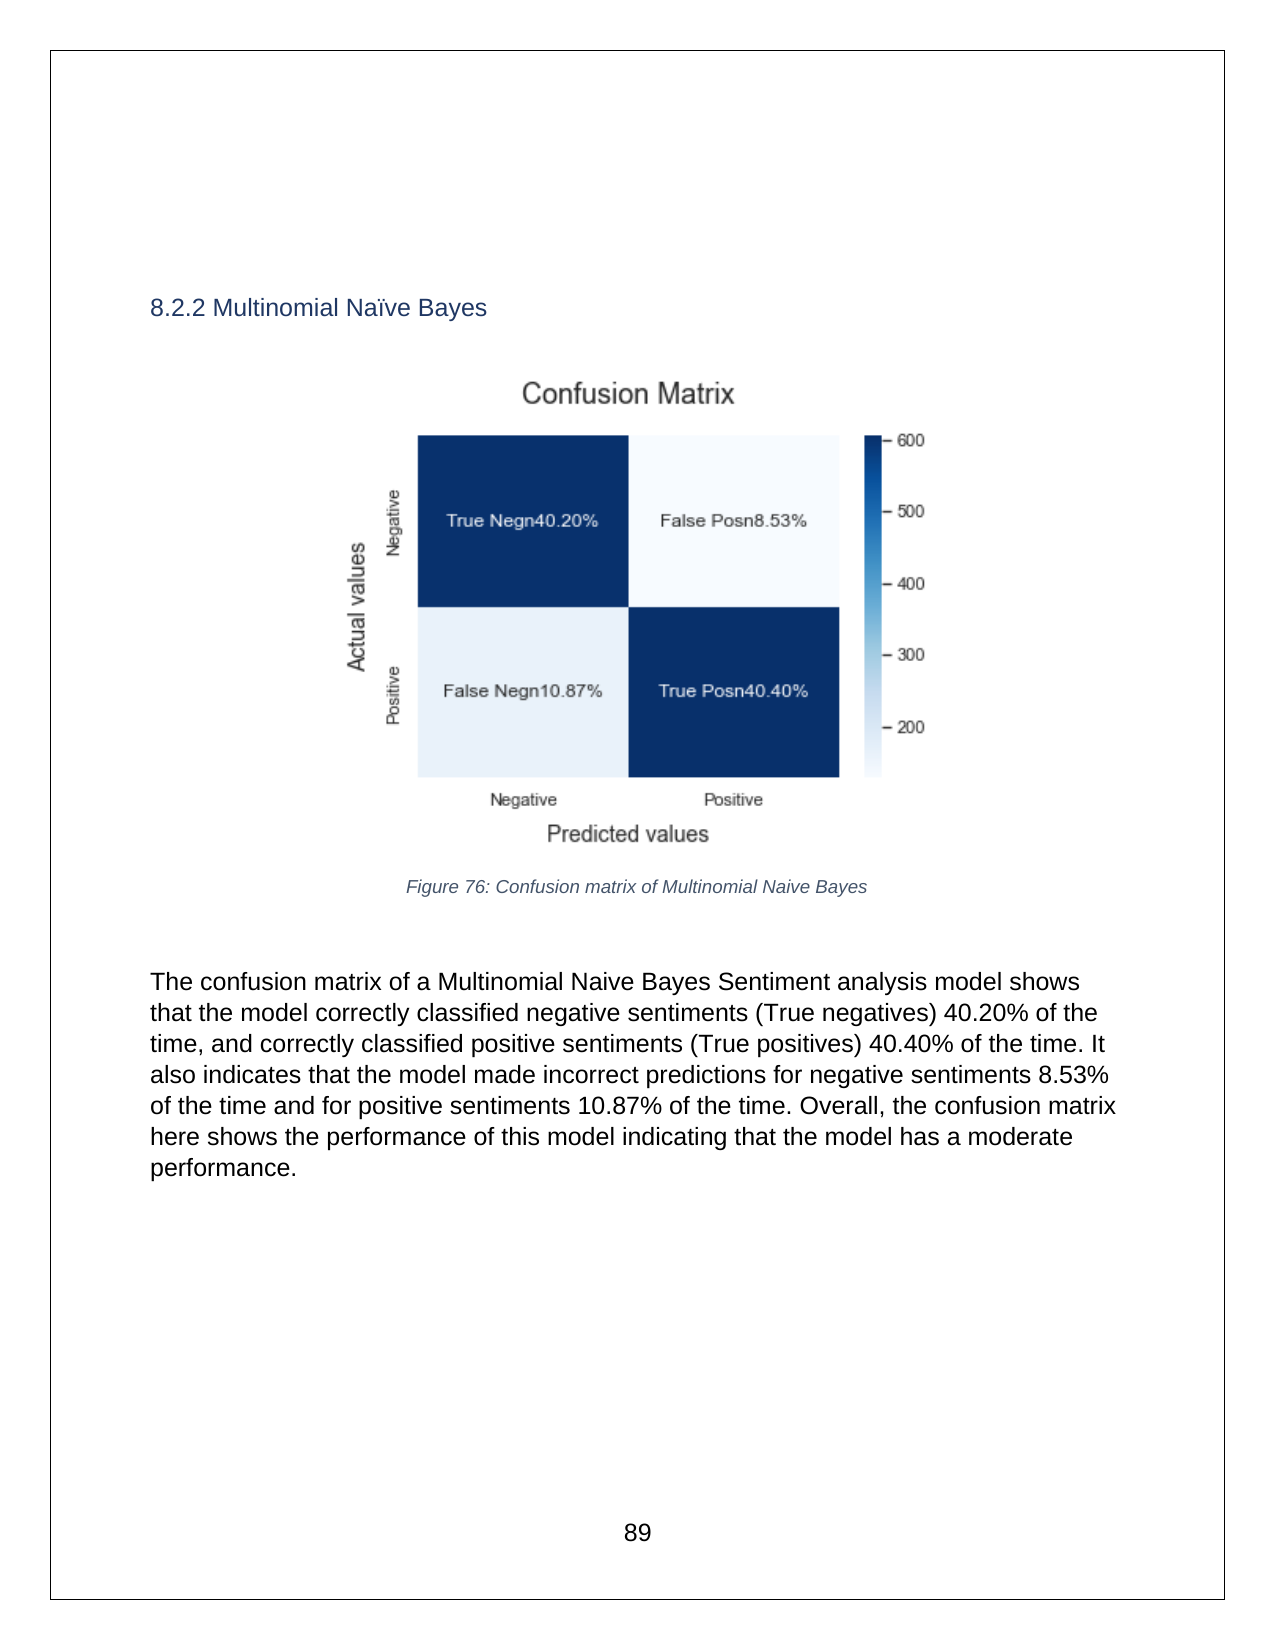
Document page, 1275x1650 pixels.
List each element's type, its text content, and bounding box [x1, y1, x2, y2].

text The confusion matrix of a Multinomial Naive Bayes Sentiment analysis model shows that the model correctly classified negative sentiments (True negatives) 40.20% of the time, and correctly classified positive sentiments (True positives) 40.40% of the time. It also indicates that the model made incorrect predictions for negative sentiments 8.53% of the time and for positive sentiments 10.87% of the time. Overall, the confusion matrix here shows the performance of this model indicating that the model has a moderate performance. [150, 966, 1125, 1181]
subtitle 8.2.2 Multinomial Naïve Bayes [150, 293, 1125, 322]
picture [338, 371, 937, 858]
